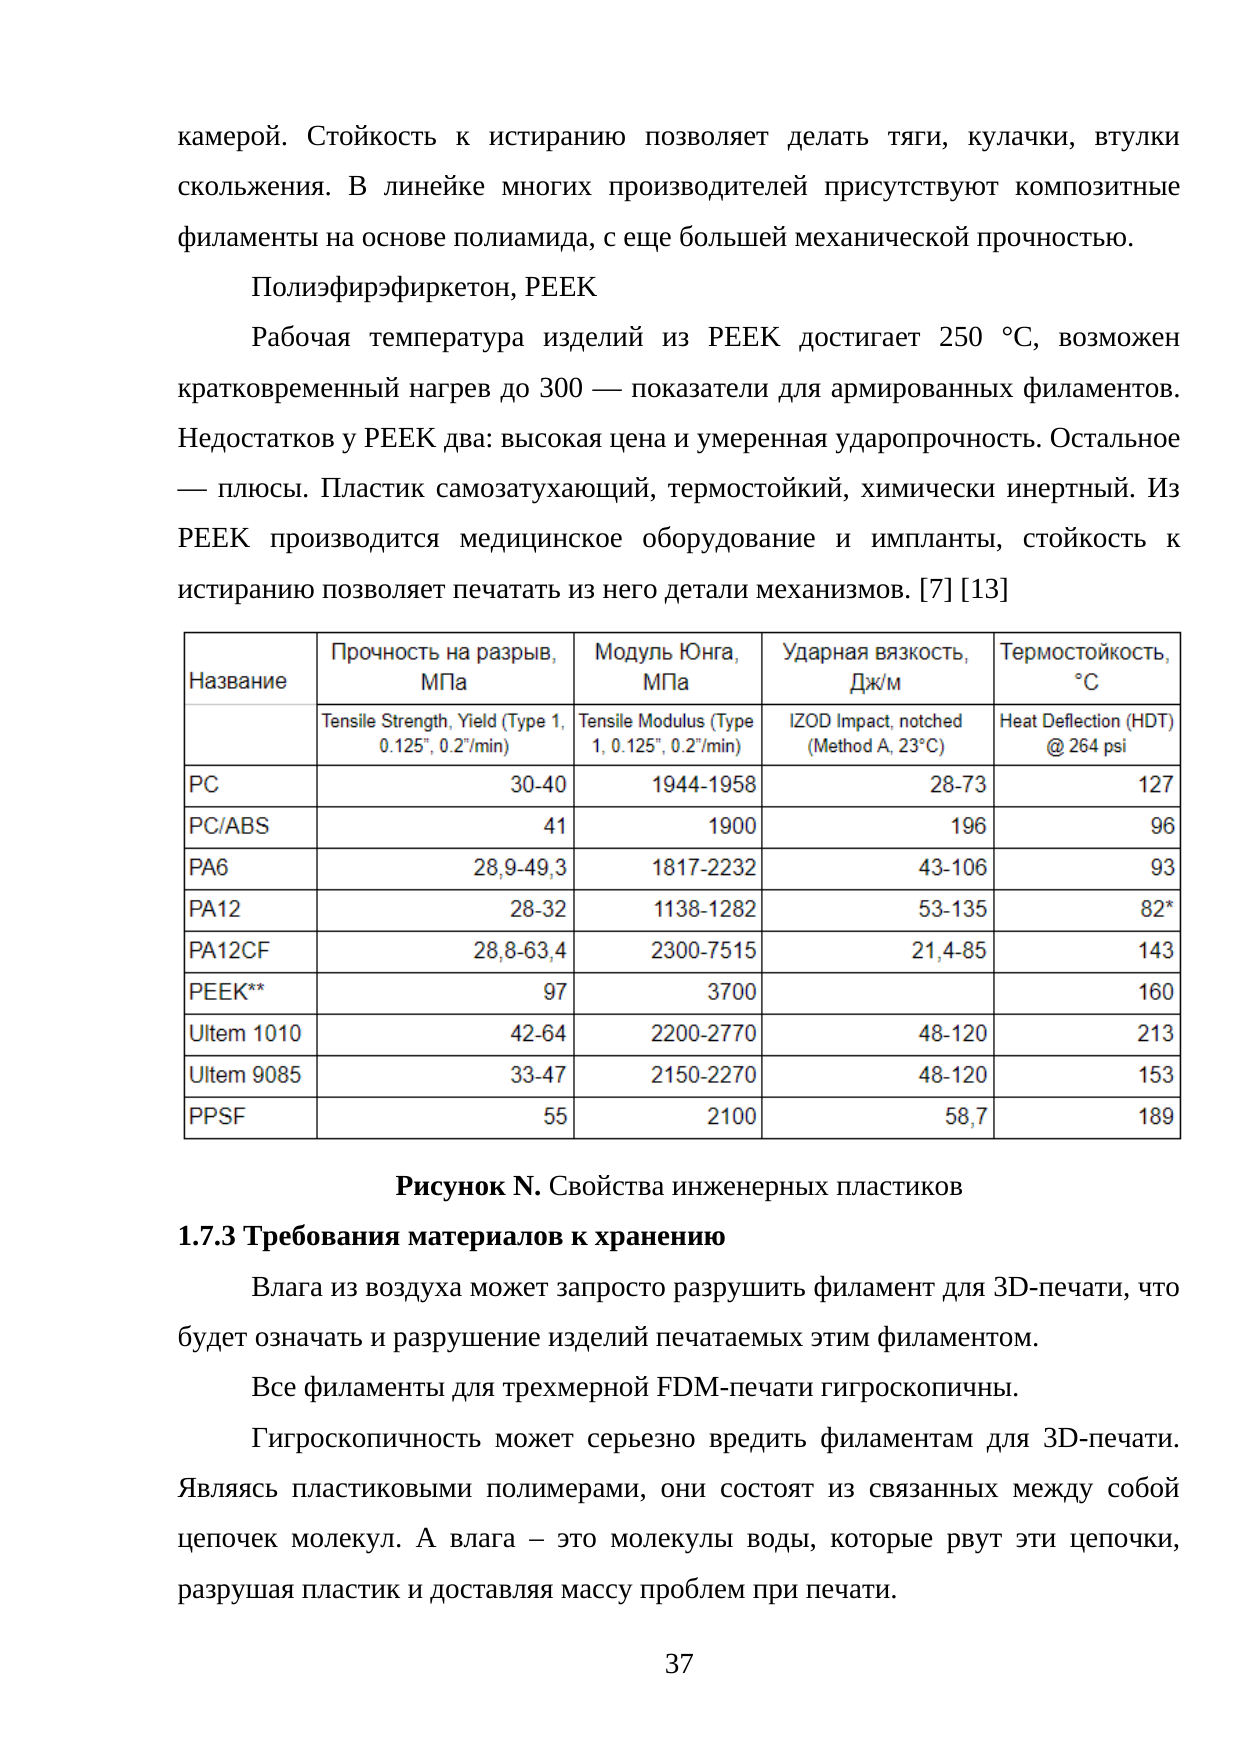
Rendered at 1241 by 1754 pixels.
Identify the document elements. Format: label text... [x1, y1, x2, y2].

subtitle 1.7.3 Требования материалов к хранению [177, 1218, 1181, 1252]
text Полиэфирэфиркетон, PEEK [177, 269, 1181, 303]
text Рисунок N. Свойства инженерных пластиков [177, 1168, 1181, 1202]
text Гигроскопичность может серьезно вредить филаментам для 3D-печати. Являясь пластиковыми полимерами, они состоят из связанных между собой цепочек молекул. А влага – это молекулы воды, которые рвут эти цепочки, разрушая пластик и доставляя массу проблем при печати. [177, 1420, 1181, 1604]
text Влага из воздуха может запросто разрушить филамент для 3D-печати, что будет означать и разрушение изделий печатаемых этим филаментом. [177, 1269, 1181, 1353]
text Рабочая температура изделий из PEEK достигает 250 °C, возможен кратковременный нагрев до 300 — показатели для армированных филаментов. Недостатков у PEEK два: высокая цена и умеренная ударопрочность. Остальное — плюсы. Пластик самозатухающий, термостойкий, химически инертный. Из PEEK производится медицинское оборудование и импланты, стойкость к истиранию позволяет печатать из него детали механизмов. [7] [13] [177, 319, 1181, 604]
picture [177, 621, 1191, 1152]
text Все филаменты для трехмерной FDM-печати гигроскопичны. [177, 1369, 1181, 1403]
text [177, 118, 1181, 252]
